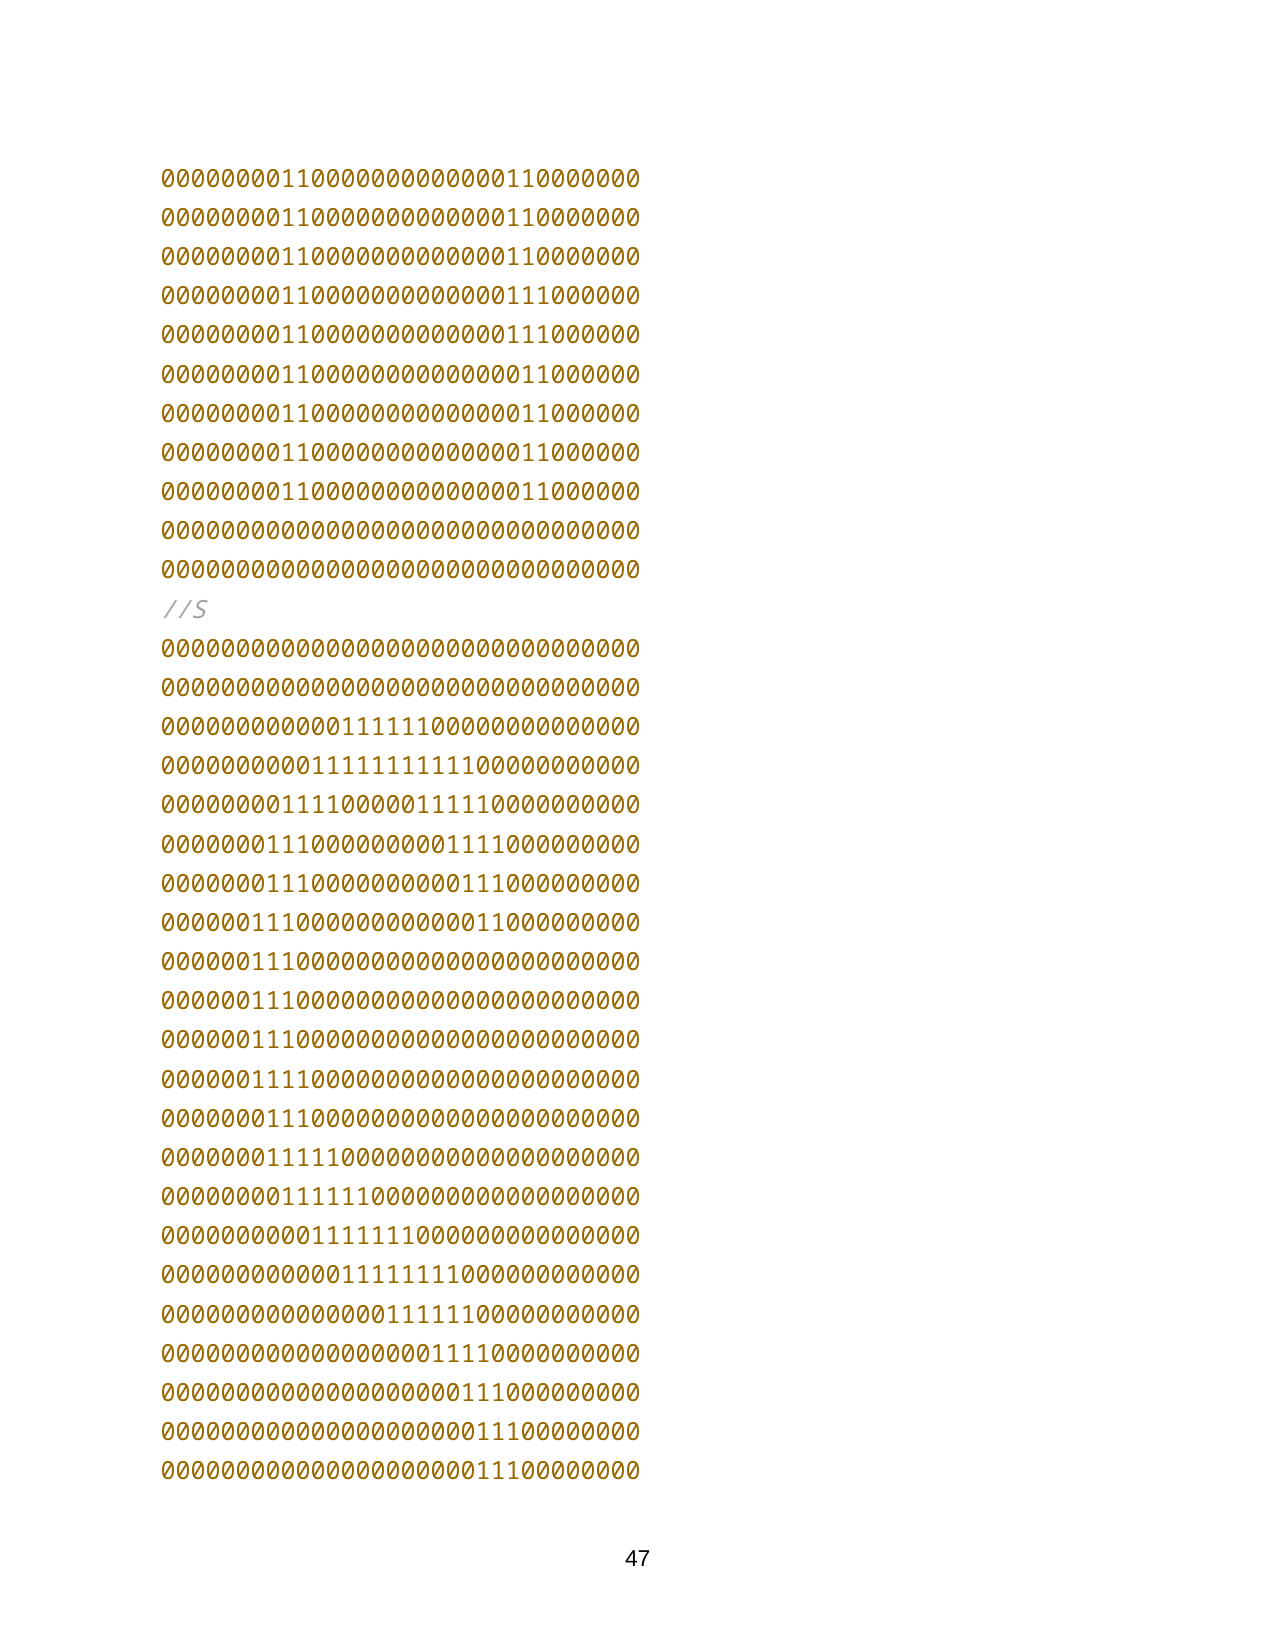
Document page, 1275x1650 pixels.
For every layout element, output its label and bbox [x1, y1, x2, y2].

table_header [150, 150, 1125, 1497]
